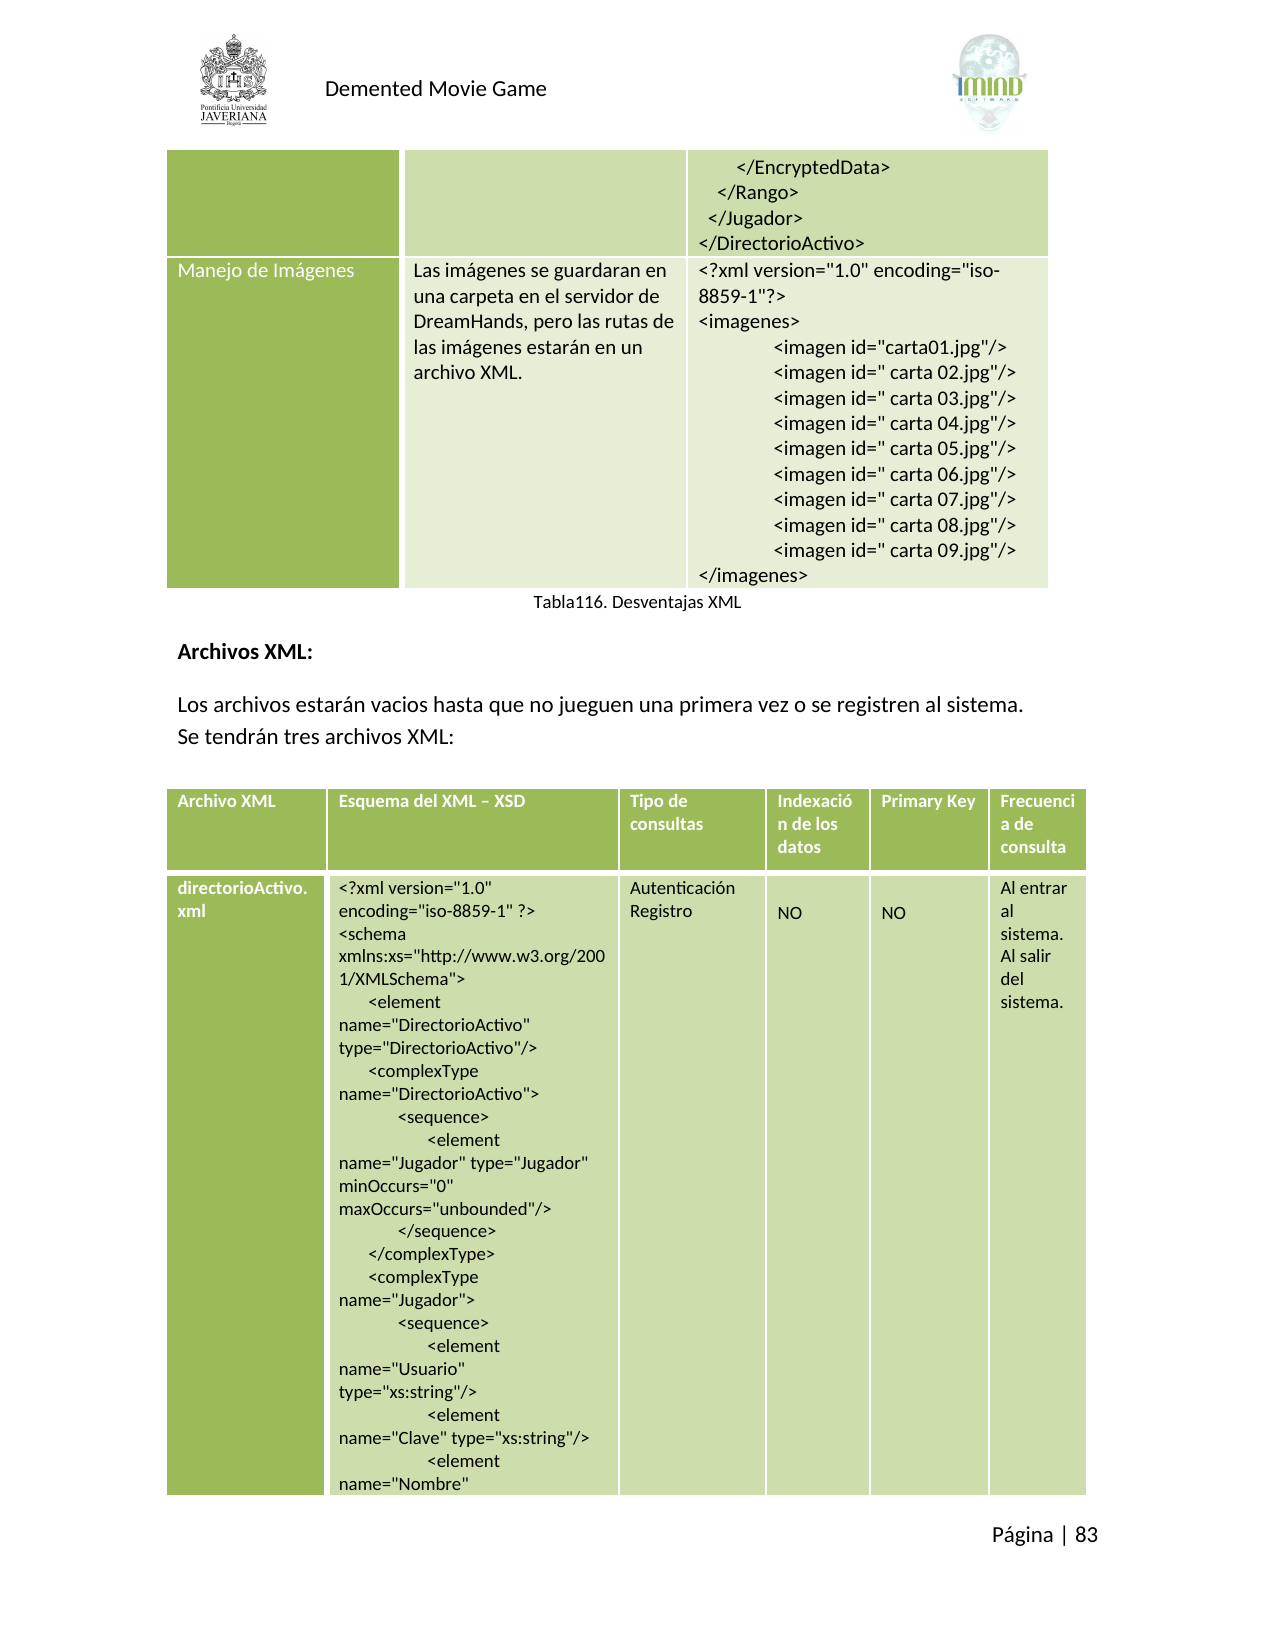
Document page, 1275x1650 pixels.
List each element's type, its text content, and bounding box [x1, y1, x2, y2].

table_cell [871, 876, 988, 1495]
picture [951, 34, 1033, 138]
text Se tendrán tres archivos XML: [177, 722, 1098, 751]
text Archivos XML: [177, 637, 1098, 665]
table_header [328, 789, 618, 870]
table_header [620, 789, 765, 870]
picture [200, 34, 267, 126]
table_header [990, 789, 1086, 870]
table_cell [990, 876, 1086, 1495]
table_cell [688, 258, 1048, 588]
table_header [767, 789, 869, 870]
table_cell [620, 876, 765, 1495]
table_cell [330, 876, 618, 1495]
text Tabla116. Desventajas XML [177, 590, 1098, 613]
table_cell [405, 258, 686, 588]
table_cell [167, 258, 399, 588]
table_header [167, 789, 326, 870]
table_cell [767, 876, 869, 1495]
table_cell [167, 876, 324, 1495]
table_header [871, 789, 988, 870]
text Los archivos estarán vacios hasta que no jueguen una primera vez o se registren al sistema. [177, 690, 1098, 718]
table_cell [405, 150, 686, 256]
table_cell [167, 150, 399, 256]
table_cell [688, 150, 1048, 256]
